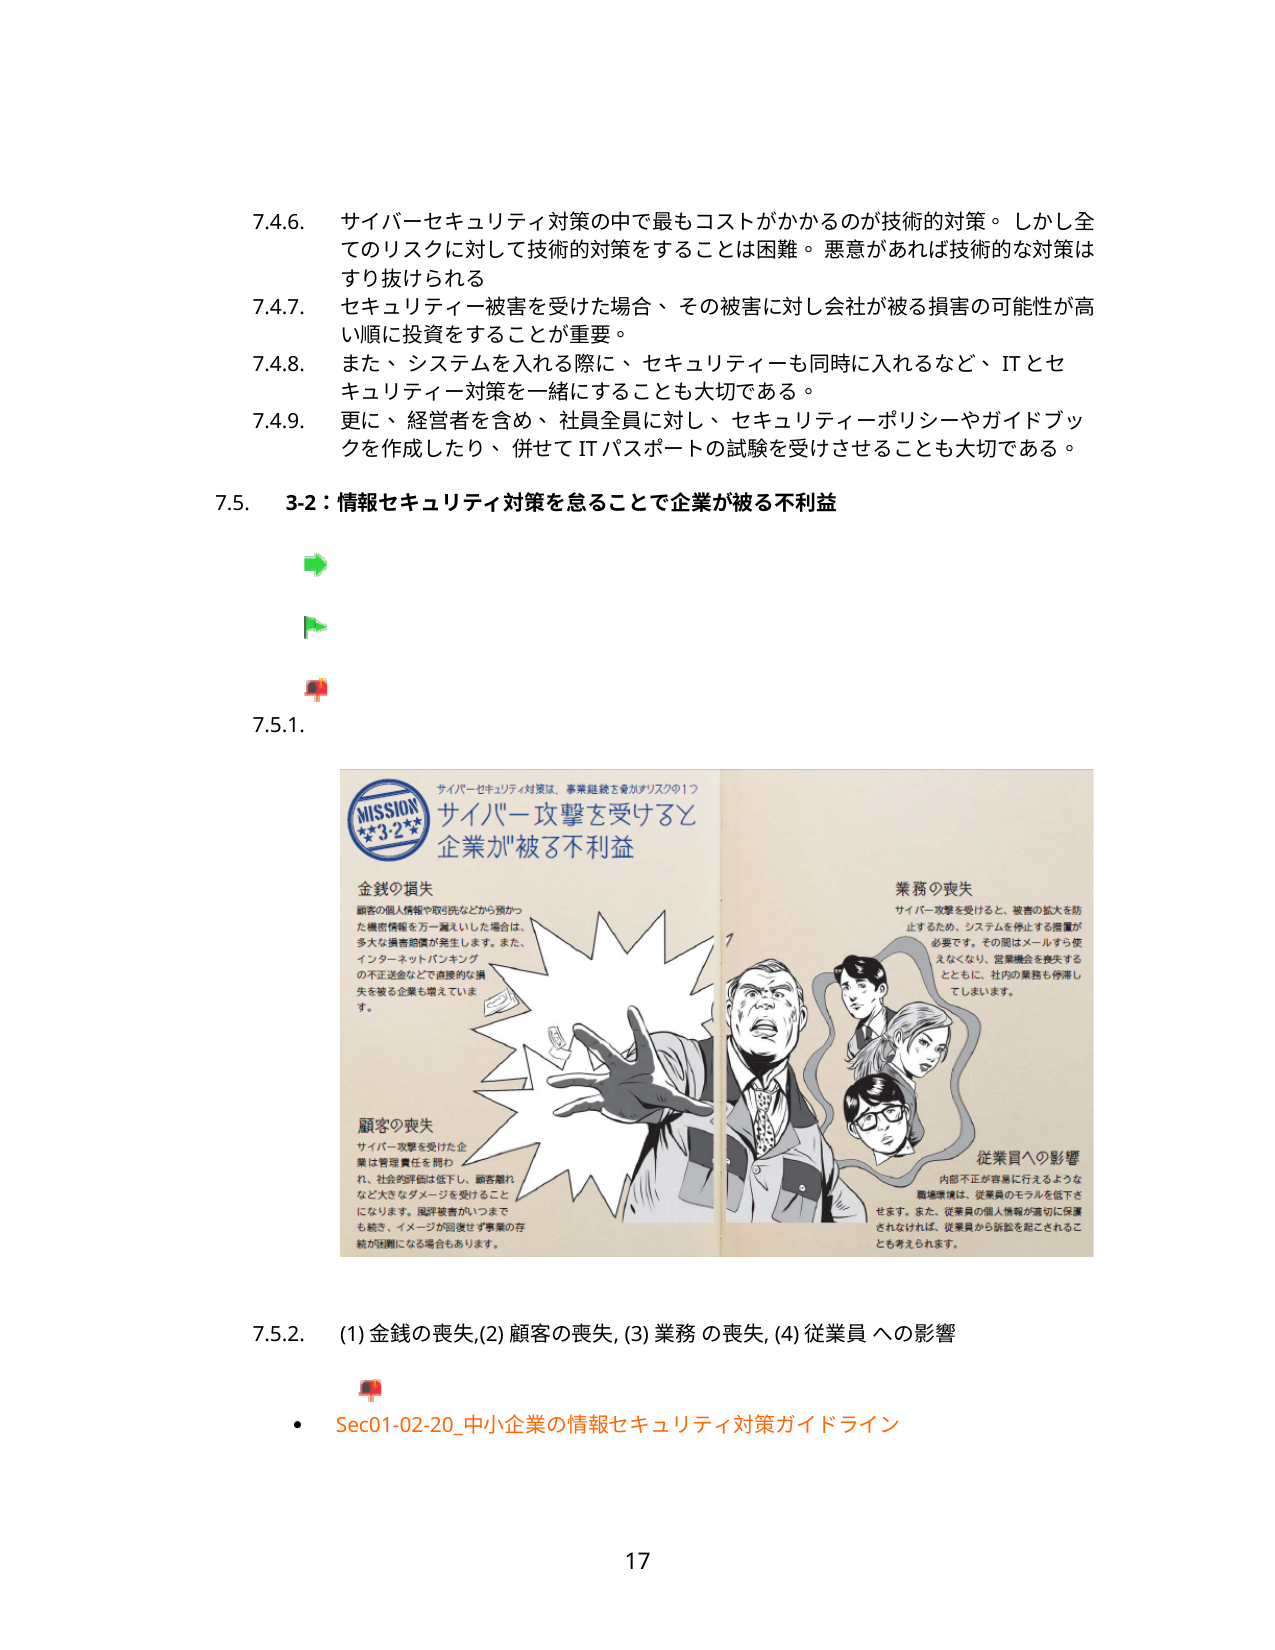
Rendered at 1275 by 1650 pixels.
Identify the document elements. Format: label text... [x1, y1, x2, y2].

list 3-2：情報セキュリティ対策を怠ることで企業が被る不利益 [215, 488, 1098, 516]
picture [339, 769, 1094, 1257]
picture [304, 616, 328, 639]
list (1) 金銭の喪失,(2) 顧客の喪失, (3) 業務 の喪失, (4) 従業員 への影響 [252, 1319, 1098, 1348]
list サイバーセキュリティ対策の中で最もコストがかかるのが技術的対策。 しかし全てのリスクに対して技術的対策をすることは困難。 悪意があれば技術的な対策はすり抜けられる [252, 207, 1098, 292]
list 更に、 経営者を含め、 社員全員に対し、 セキュリティーポリシーやガイドブックを作成したり、 併せてITパスポートの試験を受けさせることも大切である。 [252, 406, 1098, 463]
list Sec01-02-20_中小企業の情報セキュリティ対策ガイドライン [294, 1410, 1098, 1439]
picture [358, 1379, 382, 1402]
list セキュリティー被害を受けた場合、 その被害に対し会社が被る損害の可能性が高い順に投資をすることが重要。 [252, 292, 1098, 349]
picture [304, 553, 328, 577]
list また、 システムを入れる際に、 セキュリティーも同時に入れるなど、 ITとセキュリティー対策を一緒にすることも大切である。 [252, 349, 1098, 406]
picture [304, 678, 328, 702]
